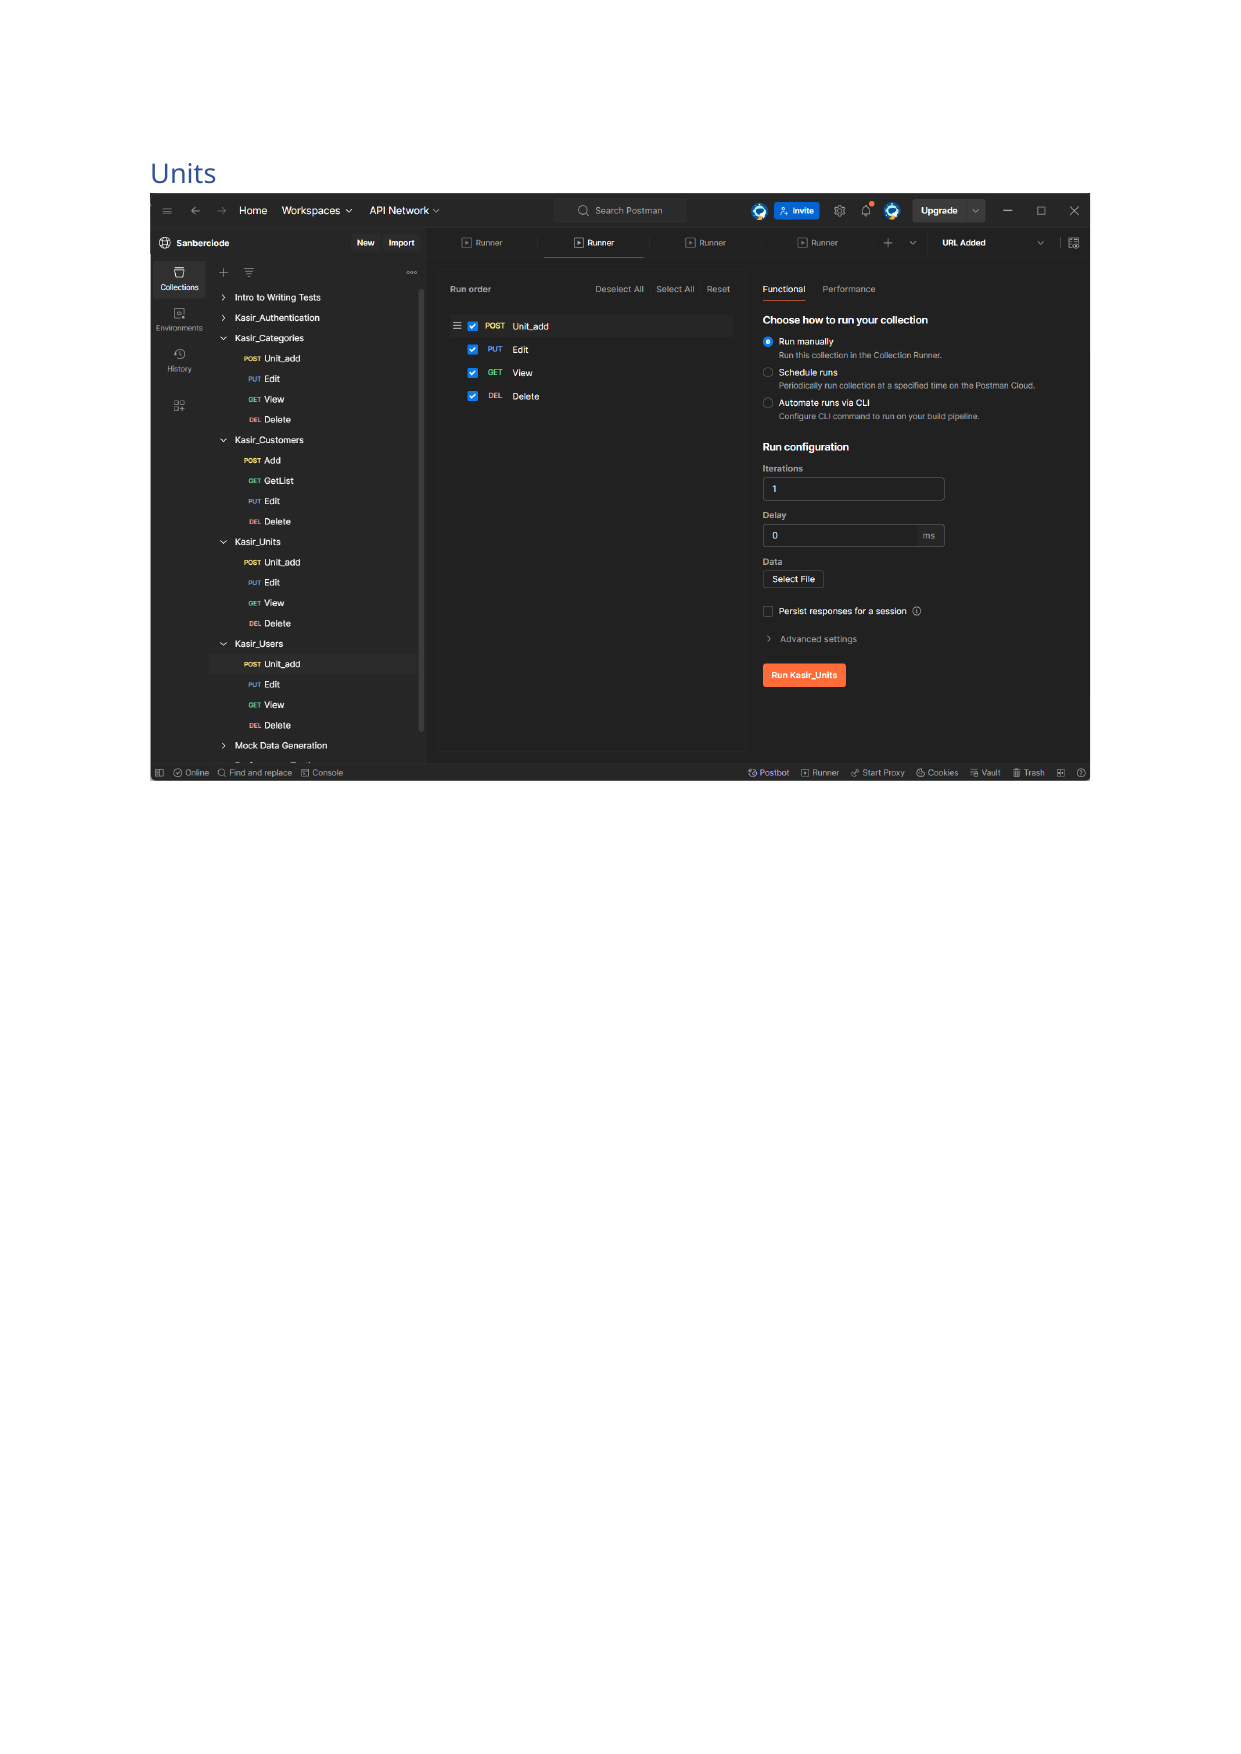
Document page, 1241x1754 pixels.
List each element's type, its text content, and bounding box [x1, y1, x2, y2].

picture [150, 193, 1091, 781]
subtitle Units [150, 154, 1090, 191]
